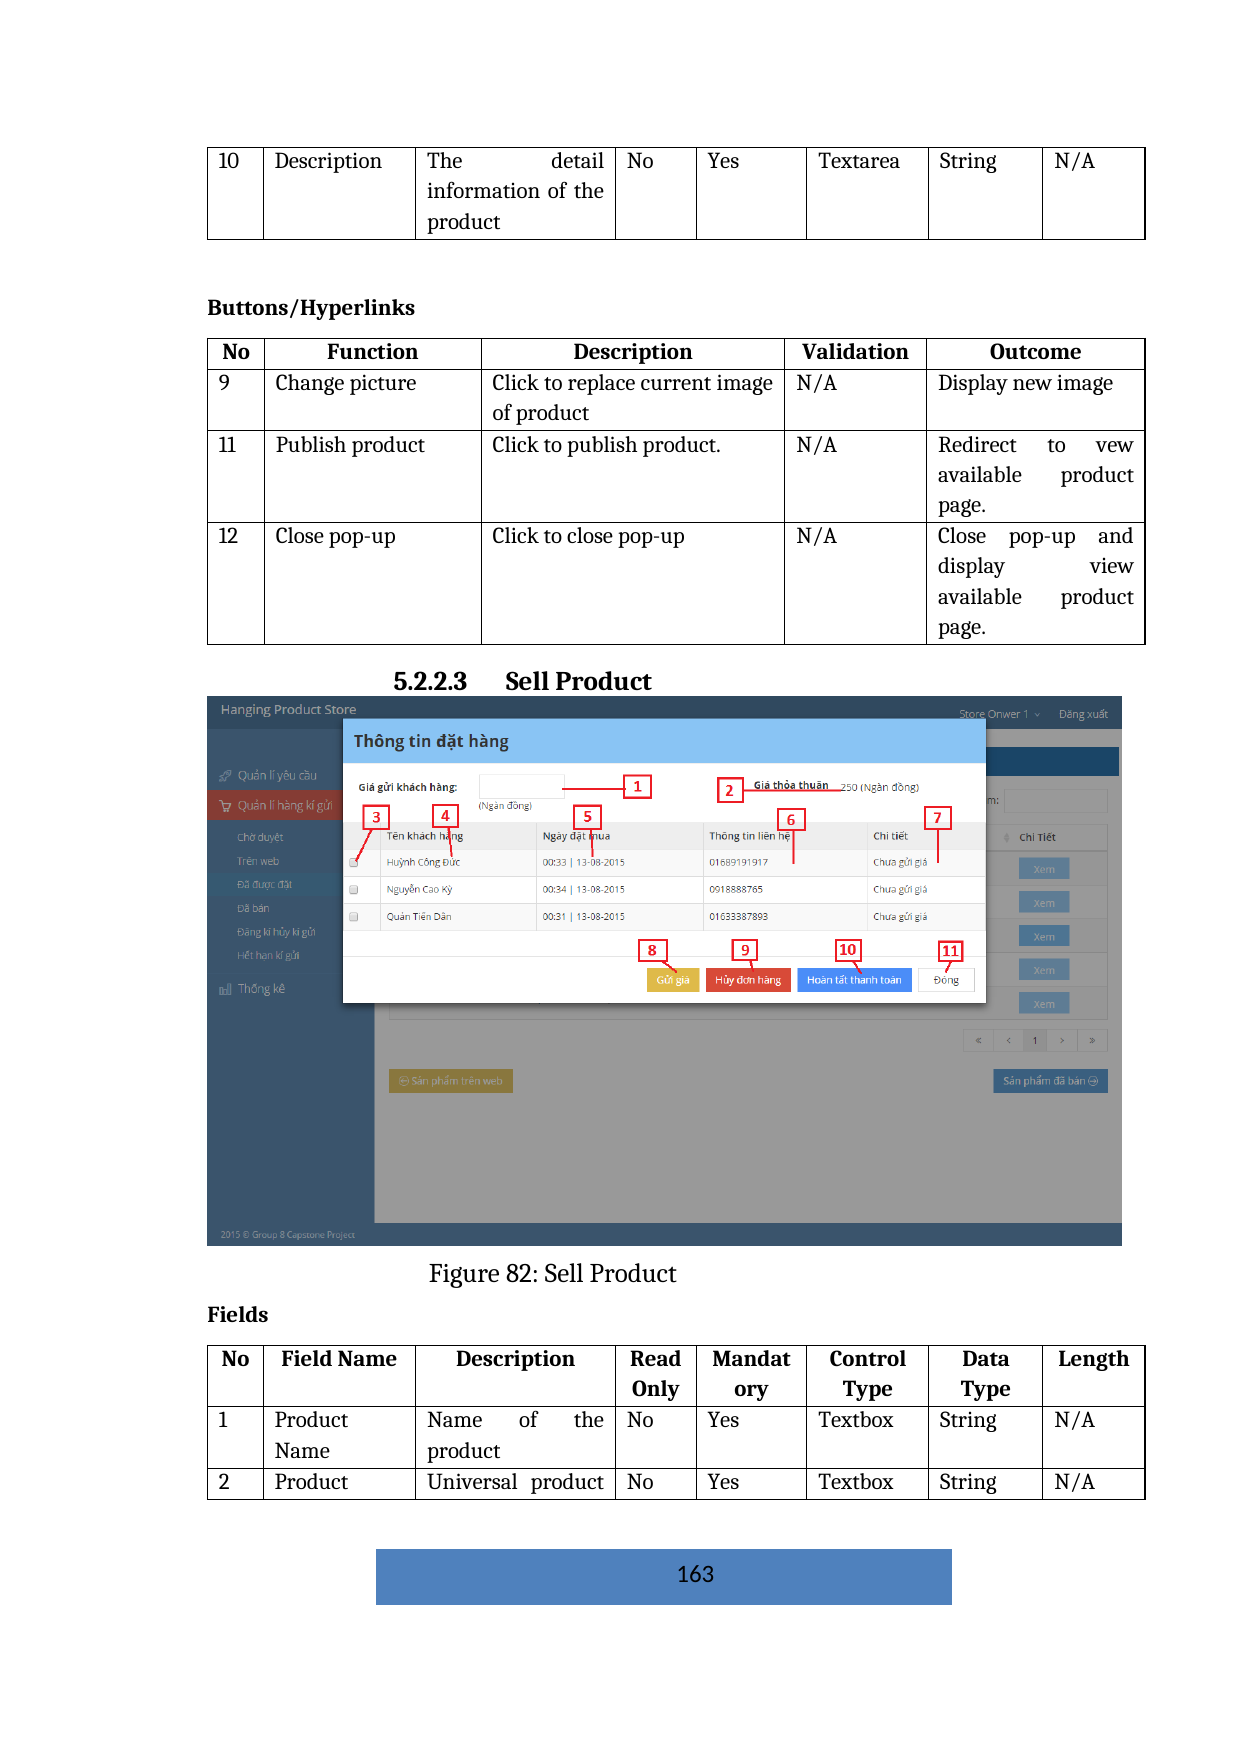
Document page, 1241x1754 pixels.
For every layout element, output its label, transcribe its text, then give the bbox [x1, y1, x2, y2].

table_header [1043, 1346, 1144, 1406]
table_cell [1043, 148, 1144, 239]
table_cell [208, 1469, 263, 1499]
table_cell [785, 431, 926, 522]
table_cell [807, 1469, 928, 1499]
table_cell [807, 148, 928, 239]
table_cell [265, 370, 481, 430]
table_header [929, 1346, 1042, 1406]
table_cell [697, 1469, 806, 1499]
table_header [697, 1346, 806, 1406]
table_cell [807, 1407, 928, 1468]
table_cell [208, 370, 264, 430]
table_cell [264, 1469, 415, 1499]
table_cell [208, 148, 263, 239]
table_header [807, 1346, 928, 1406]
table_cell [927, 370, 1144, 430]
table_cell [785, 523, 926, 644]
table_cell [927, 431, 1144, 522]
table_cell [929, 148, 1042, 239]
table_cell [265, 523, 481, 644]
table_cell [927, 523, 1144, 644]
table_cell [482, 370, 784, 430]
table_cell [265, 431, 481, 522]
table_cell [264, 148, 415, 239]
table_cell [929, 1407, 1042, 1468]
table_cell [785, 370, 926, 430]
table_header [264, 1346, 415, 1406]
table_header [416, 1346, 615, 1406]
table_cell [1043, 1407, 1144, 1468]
subtitle Sell Product [393, 666, 1122, 696]
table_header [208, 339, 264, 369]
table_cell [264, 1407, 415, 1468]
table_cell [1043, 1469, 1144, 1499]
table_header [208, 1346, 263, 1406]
text Fields [207, 1302, 1122, 1328]
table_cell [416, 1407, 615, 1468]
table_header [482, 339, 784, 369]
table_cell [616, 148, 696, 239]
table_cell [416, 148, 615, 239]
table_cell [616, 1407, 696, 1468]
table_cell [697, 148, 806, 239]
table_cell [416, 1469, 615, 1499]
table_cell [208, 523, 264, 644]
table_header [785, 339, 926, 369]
text Buttons/Hyperlinks [207, 295, 1122, 321]
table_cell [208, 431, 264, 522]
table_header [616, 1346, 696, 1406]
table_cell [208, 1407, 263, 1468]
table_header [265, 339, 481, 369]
picture [207, 696, 1122, 1246]
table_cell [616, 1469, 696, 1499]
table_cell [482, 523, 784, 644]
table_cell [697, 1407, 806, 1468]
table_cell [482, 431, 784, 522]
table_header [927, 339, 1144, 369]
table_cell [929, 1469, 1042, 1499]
